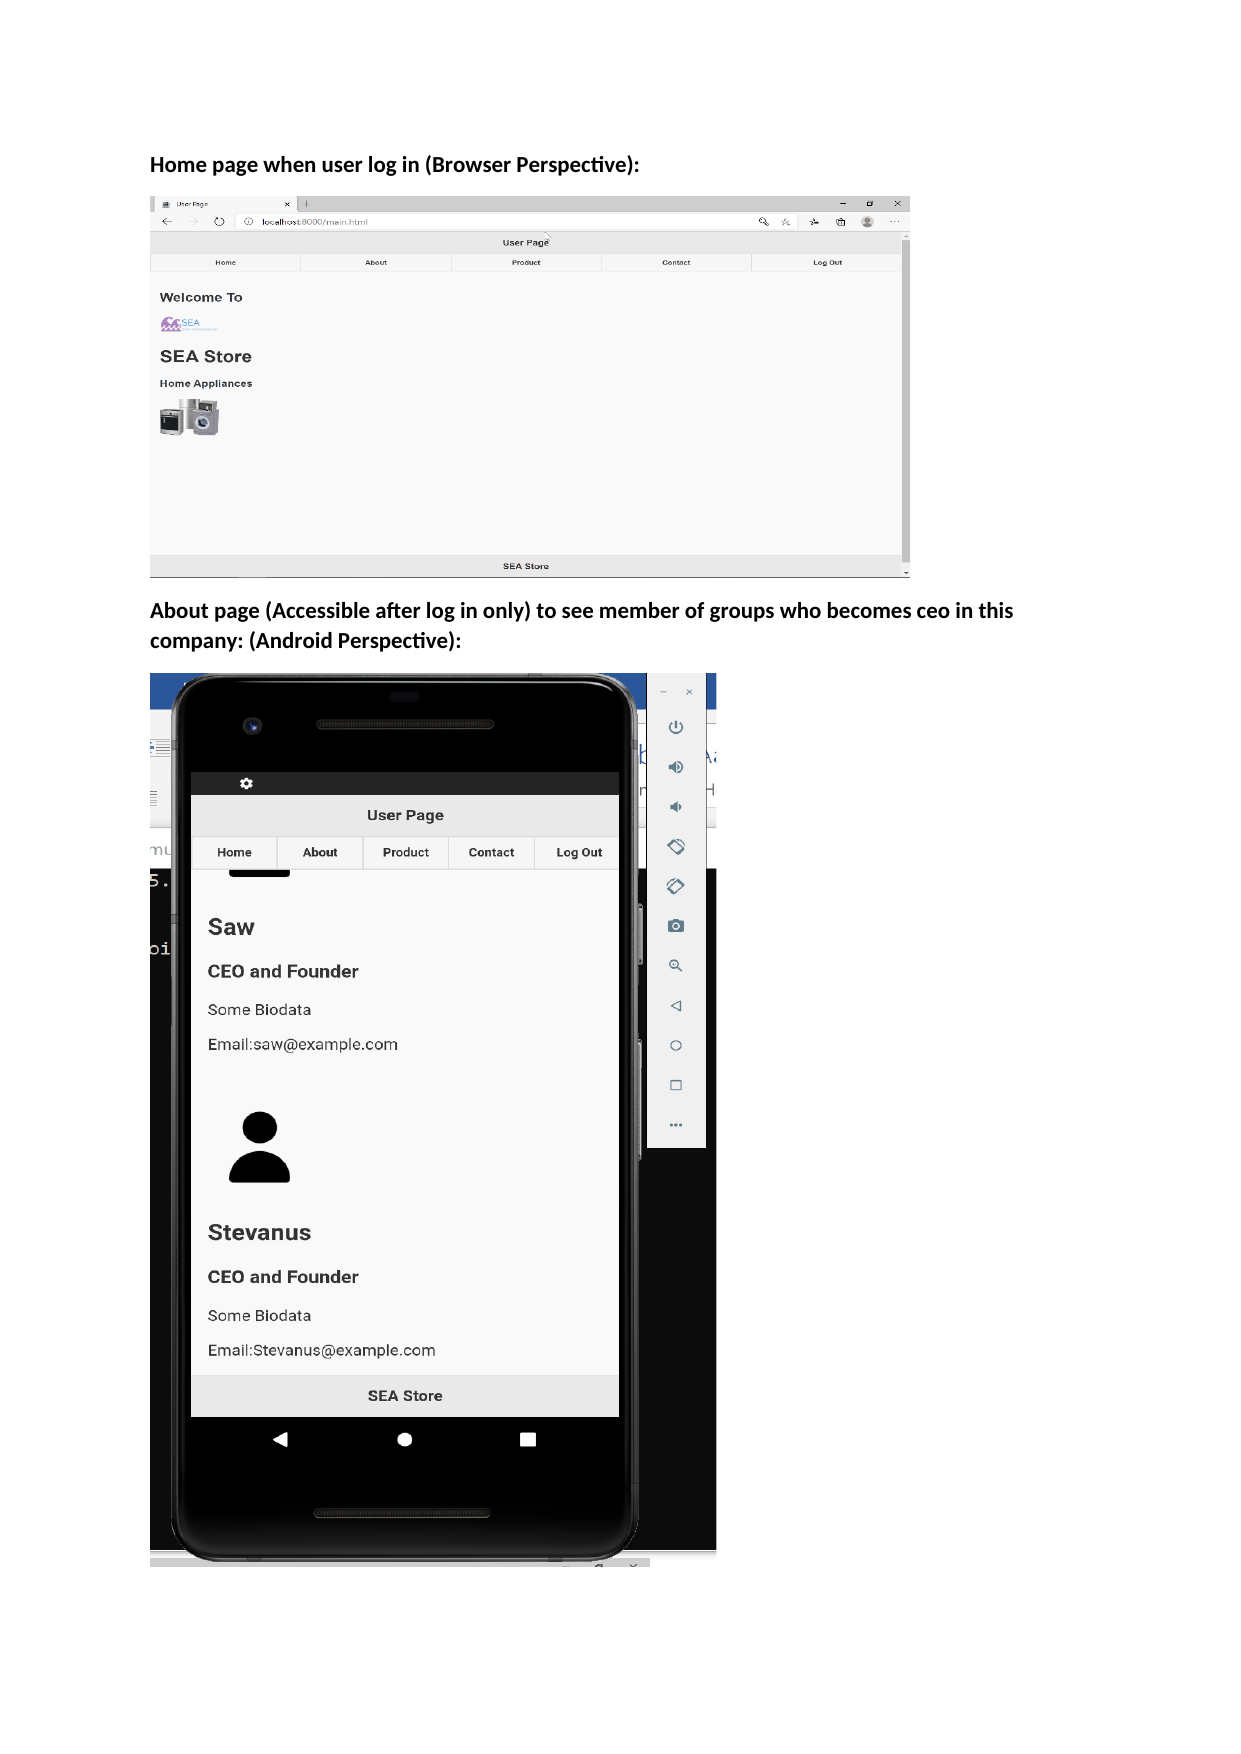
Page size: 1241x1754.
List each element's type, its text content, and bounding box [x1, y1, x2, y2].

picture [150, 196, 911, 578]
picture [150, 673, 717, 1567]
text About page (Accessible after log in only) to see member of groups who becomes ceo in this company: (Android Perspective): [150, 596, 1090, 654]
text Home page when user log in (Browser Perspective): [150, 150, 1090, 178]
